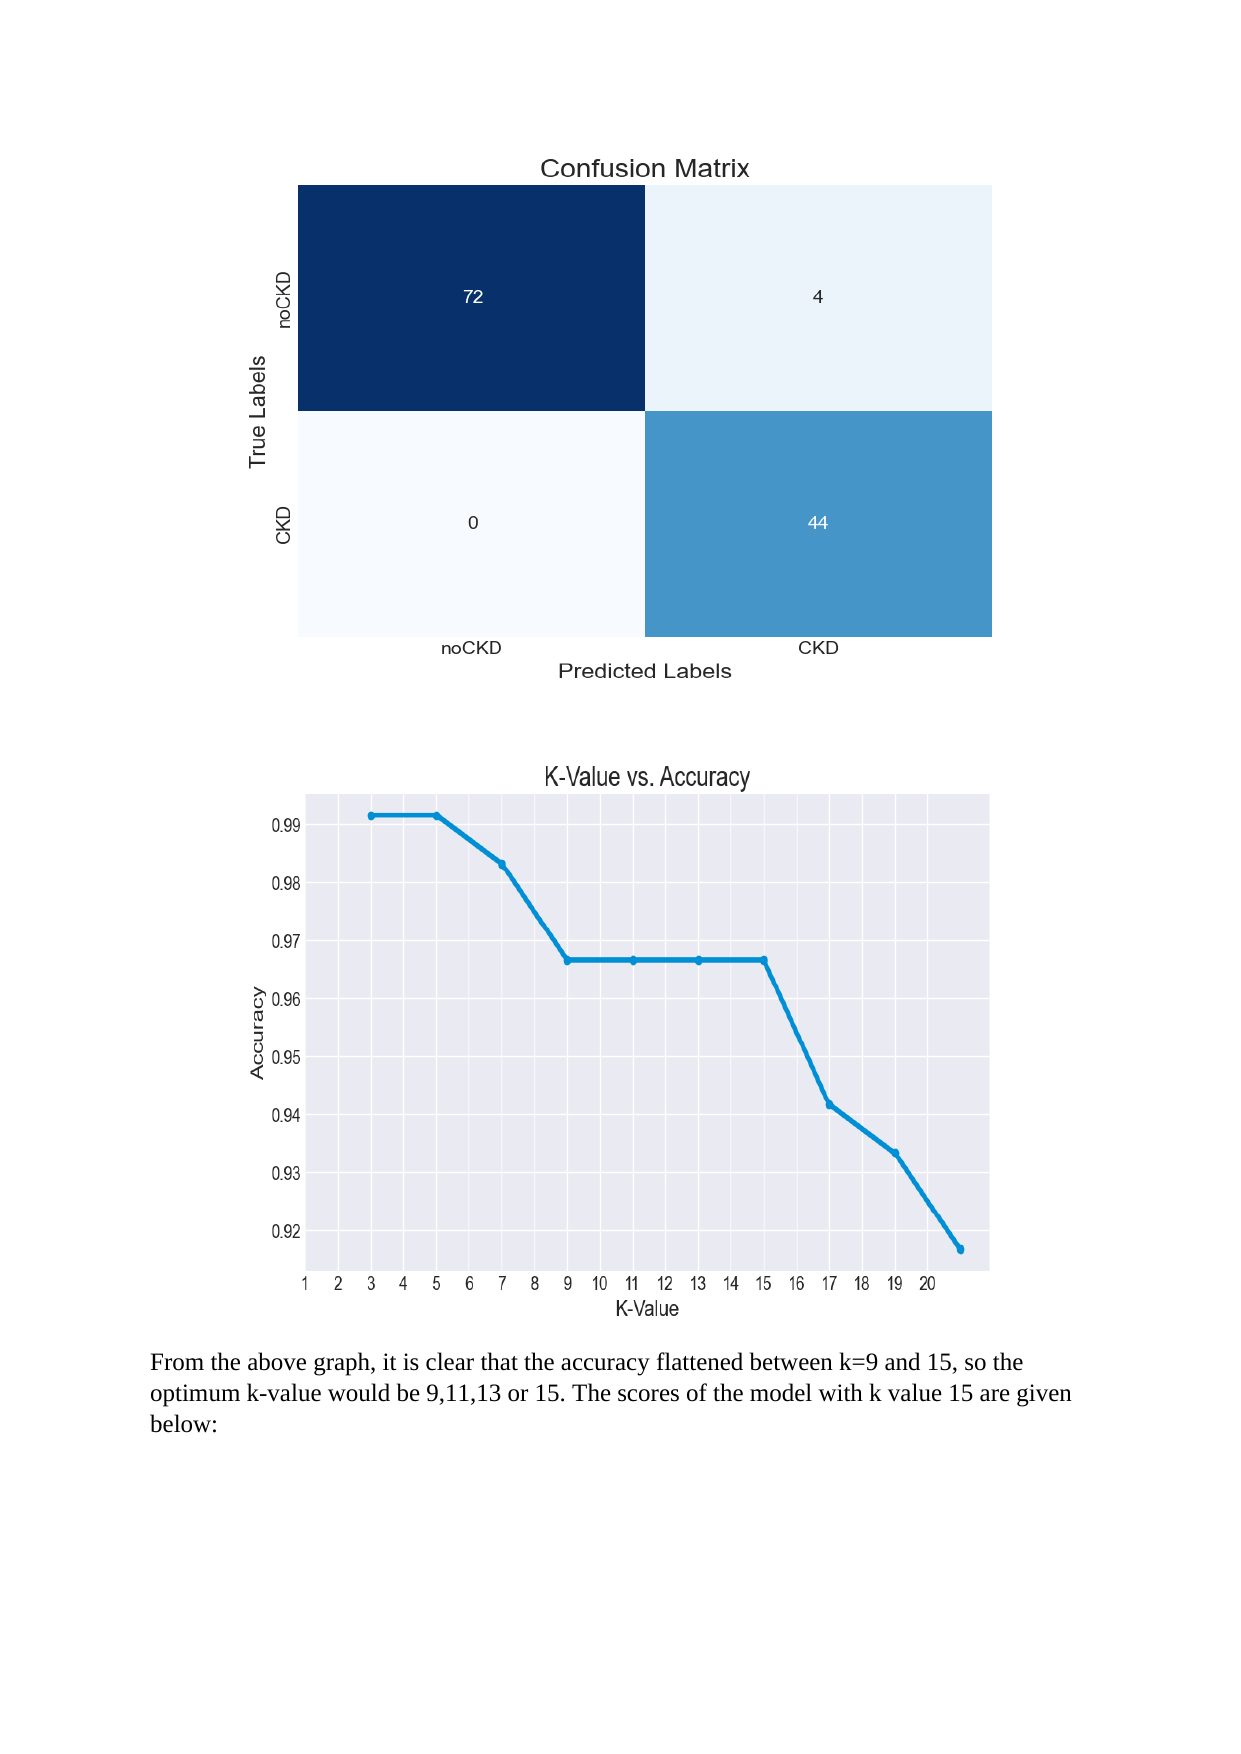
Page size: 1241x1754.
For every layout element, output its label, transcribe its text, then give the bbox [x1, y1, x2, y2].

picture [243, 756, 997, 1328]
picture [240, 150, 1000, 690]
text From the above graph, it is clear that the accuracy flattened between k=9 and 15, so the optimum k-value would be 9,11,13 or 15. The scores of the model with k value 15 are given below: [150, 1347, 1090, 1438]
